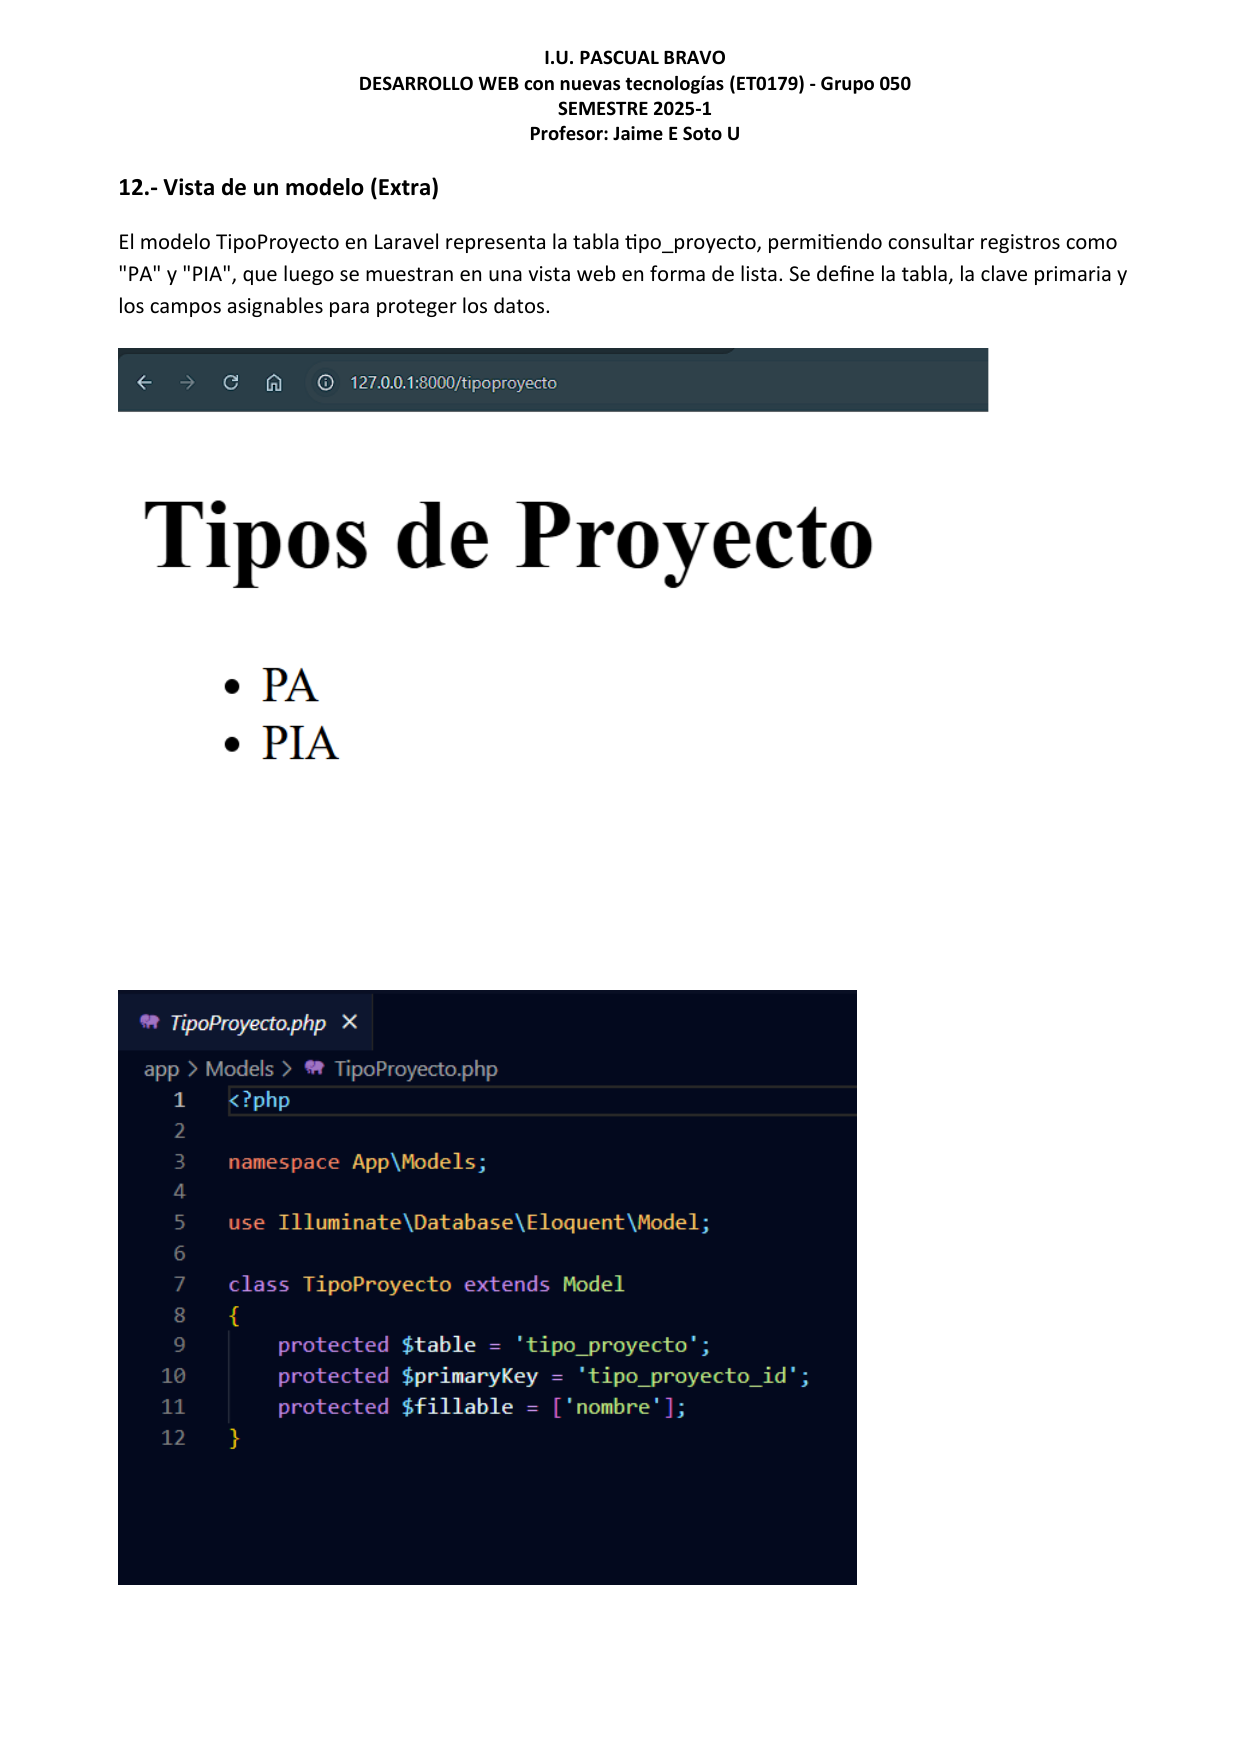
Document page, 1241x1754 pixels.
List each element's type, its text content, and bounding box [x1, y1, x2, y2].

text 12.- Vista de un modelo (Extra) [118, 171, 1152, 202]
picture [118, 990, 857, 1585]
picture [118, 348, 989, 966]
text El modelo TipoProyecto en Laravel representa la tabla tipo_proyecto, permitiendo consultar registros como "PA" y "PIA", que luego se muestran en una vista web en forma de lista. Se define la tabla, la clave primaria y los campos asignables para proteger los datos. [118, 227, 1152, 319]
